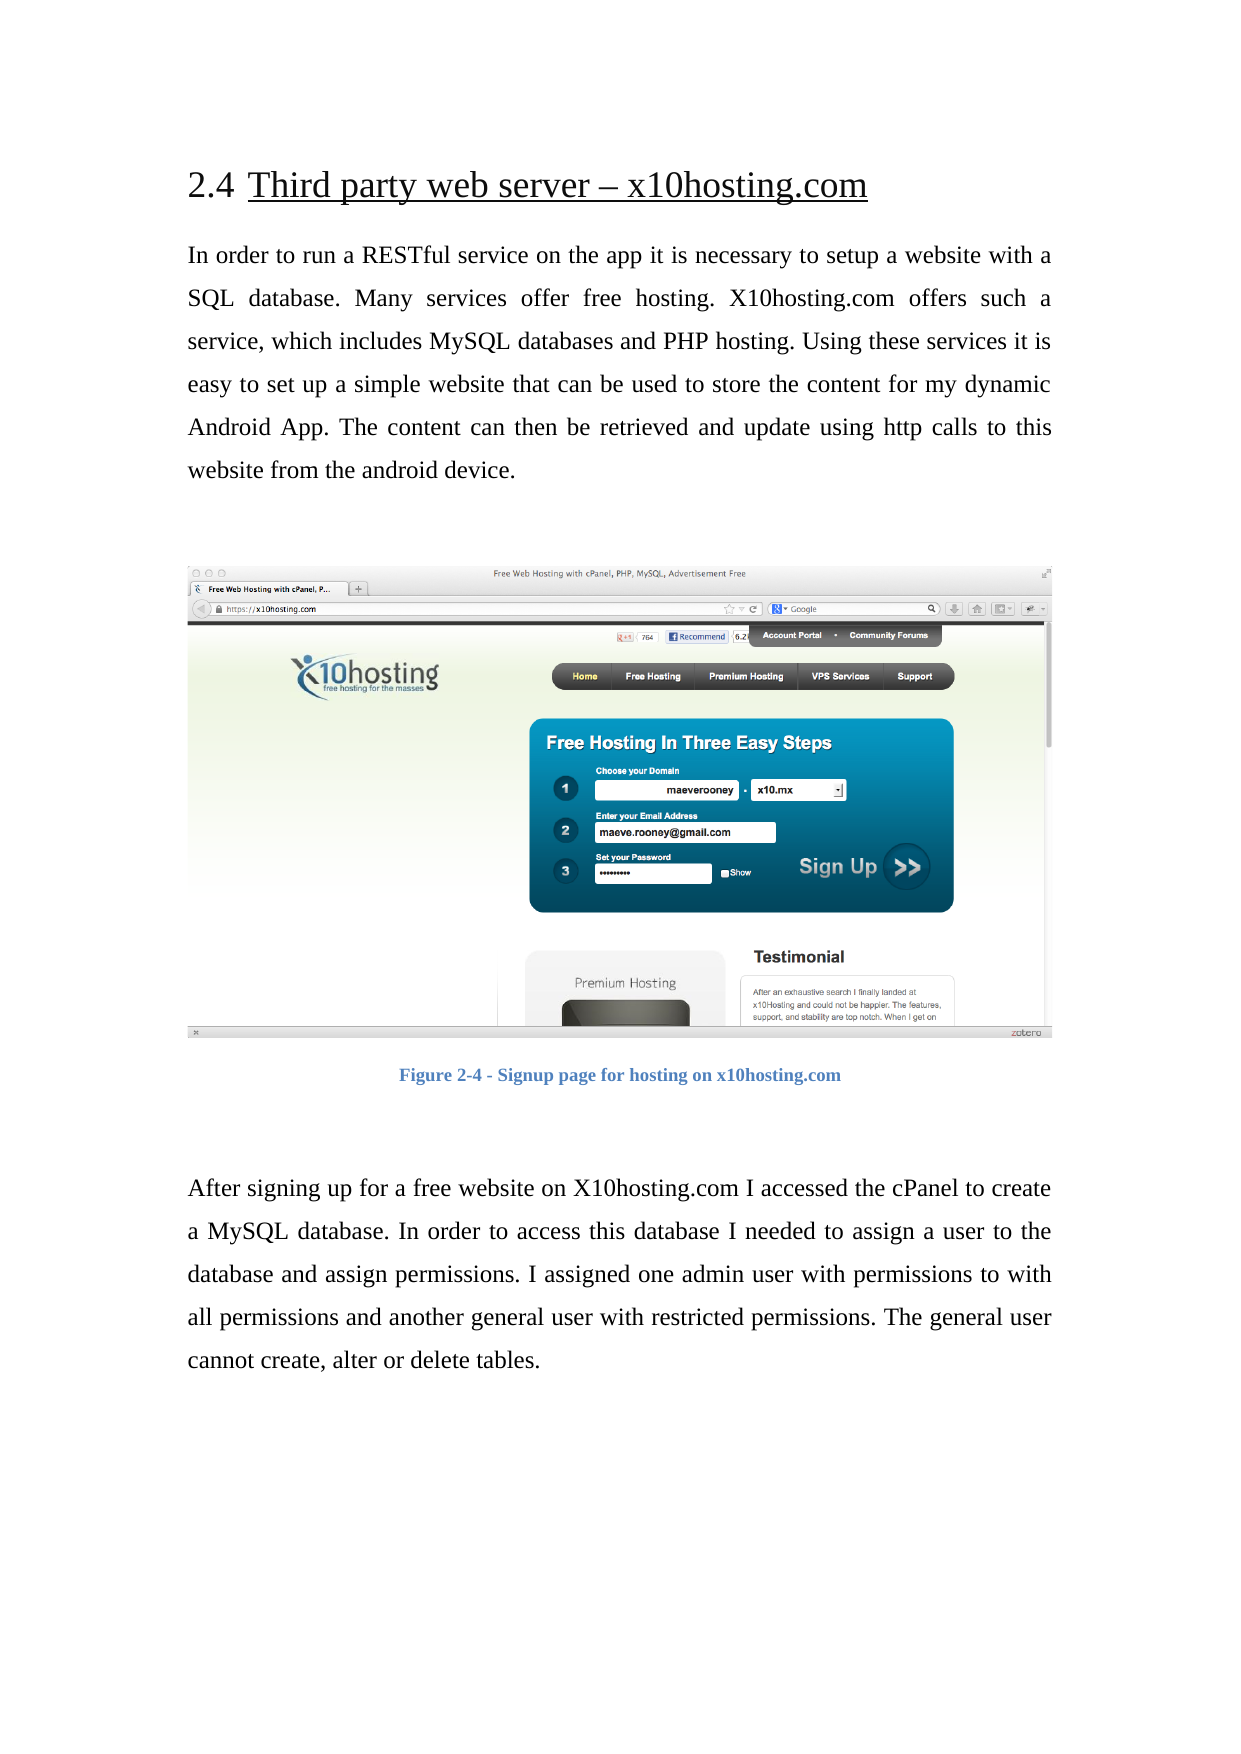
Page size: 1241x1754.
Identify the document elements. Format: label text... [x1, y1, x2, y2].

picture [187, 566, 1053, 1038]
subtitle Third party web server – x10hosting.com [187, 162, 1053, 206]
text After signing up for a free website on X10hosting.com I accessed the cPanel to create a MySQL database. In order to access this database I needed to assign a user to the database and assign permissions. I assigned one admin user with permissions to with all permissions and another general user with restricted permissions. The general user cannot create, alter or delete tables. [187, 1173, 1053, 1374]
text In order to run a RESTful service on the app it is necessary to setup a website with a SQL database. Many services offer free hosting. X10hosting.com offers such a service, which includes MySQL databases and PHP hosting. Using these services it is easy to set up a simple website that can be used to store the content for my dynamic Android App. The content can then be retrieved and update using http calls to this website from the android device. [187, 240, 1053, 484]
